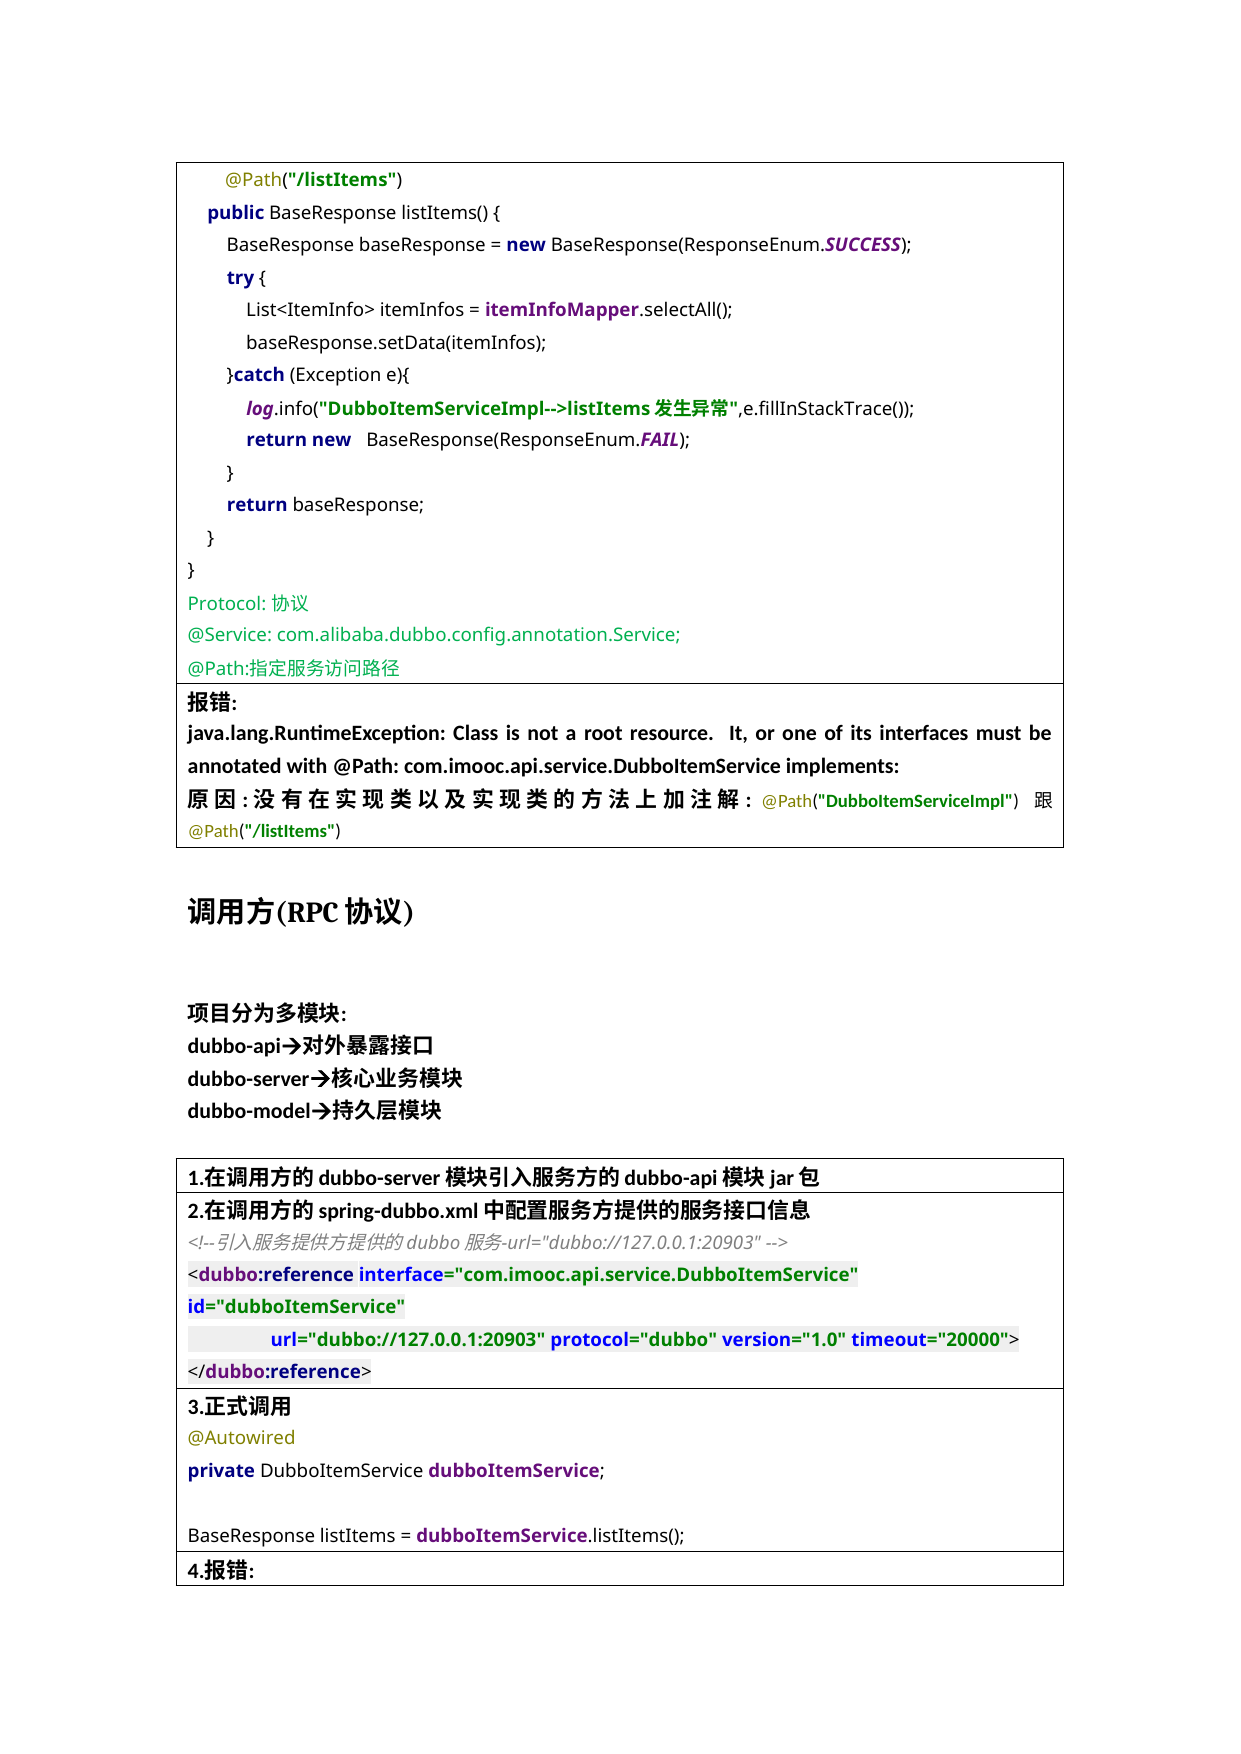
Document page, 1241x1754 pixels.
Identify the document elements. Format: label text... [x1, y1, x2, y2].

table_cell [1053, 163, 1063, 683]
table_cell 2.在调用方的spring-dubbo.xml中配置服务方提供的服务接口信息 <!--引入服务提供方提供的dubbo服务-url="dubbo://127.0.0.1:20903" --> <dubbo:reference interface="com.imooc.api.service.DubboItemService" id="dubboItemService" url="dubbo://127.0.0.1:20903" protocol="dubbo" version="1.0" timeout="20000"> </dubbo:reference> [177, 1193, 1063, 1388]
subtitle 调用方(RPC协议) [187, 877, 1053, 942]
text dubbo-model持久层模块 [187, 1093, 1053, 1126]
table_cell 报错: java.lang.RuntimeException: Class is not a root resource. It, or one of its interfaces must be annotated with @Path: com.imooc.api.service.DubboItemService implements: 原因:没有在实现类以及实现类的方法上加注解: @Path("DubboItemServiceImpl") 跟@Path("/listItems") [177, 684, 1063, 847]
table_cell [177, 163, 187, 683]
text 项目分为多模块: [187, 996, 1053, 1028]
table_cell 4.报错: 所有服务端暴露的实体类都要实现序列化接口implements Serializable [177, 1552, 1063, 1585]
table_header 1.在调用方的dubbo-server模块引入服务方的dubbo-api模块jar包 [177, 1159, 1063, 1192]
text dubbo-server核心业务模块 [187, 1061, 1053, 1093]
text dubbo-api对外暴露接口 [187, 1028, 1053, 1061]
table_cell 3.正式调用 @Autowired private DubboItemService dubboItemService; BaseResponse listItems = dubboItemService.listItems(); [177, 1389, 1063, 1551]
